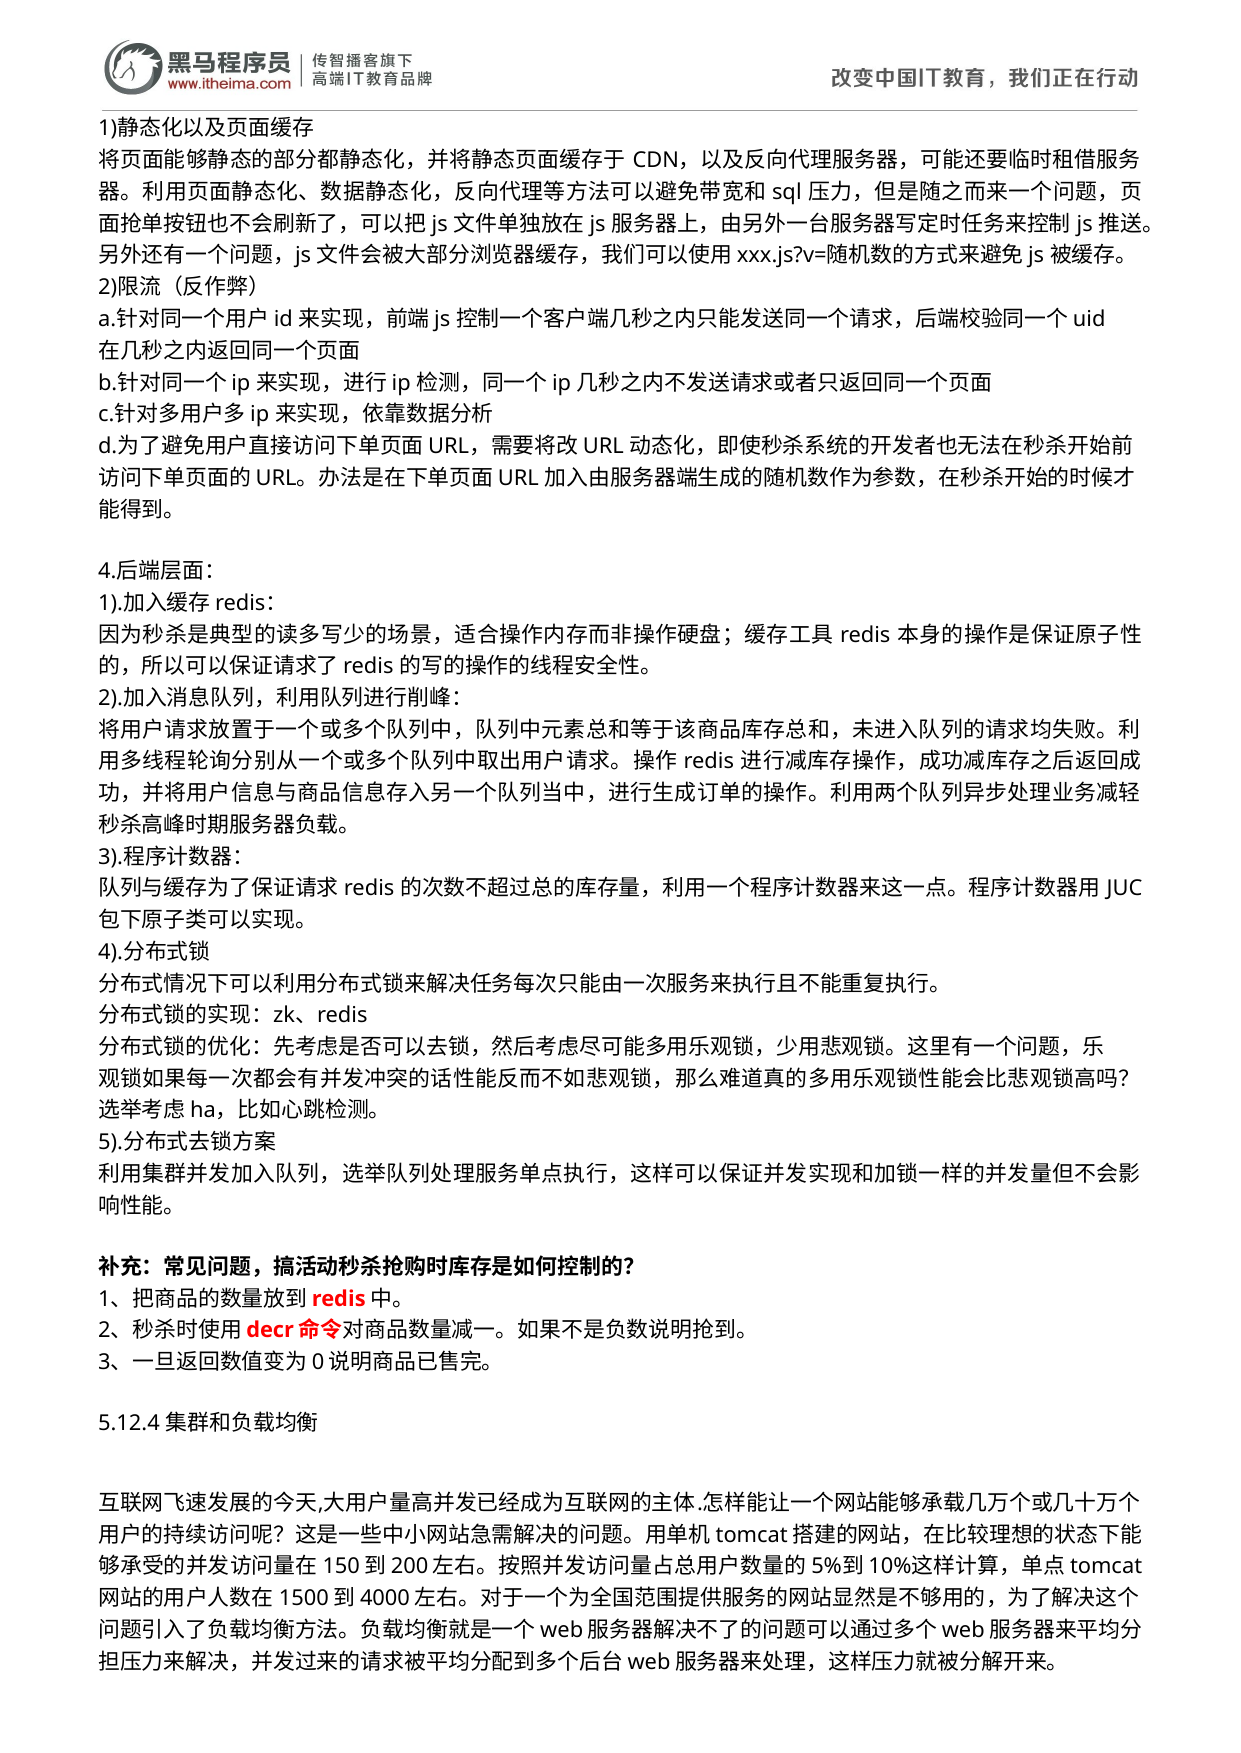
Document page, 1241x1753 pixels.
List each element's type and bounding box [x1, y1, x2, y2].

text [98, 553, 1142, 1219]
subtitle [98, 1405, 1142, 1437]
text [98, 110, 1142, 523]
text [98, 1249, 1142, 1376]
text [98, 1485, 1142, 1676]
picture [100, 38, 1140, 110]
